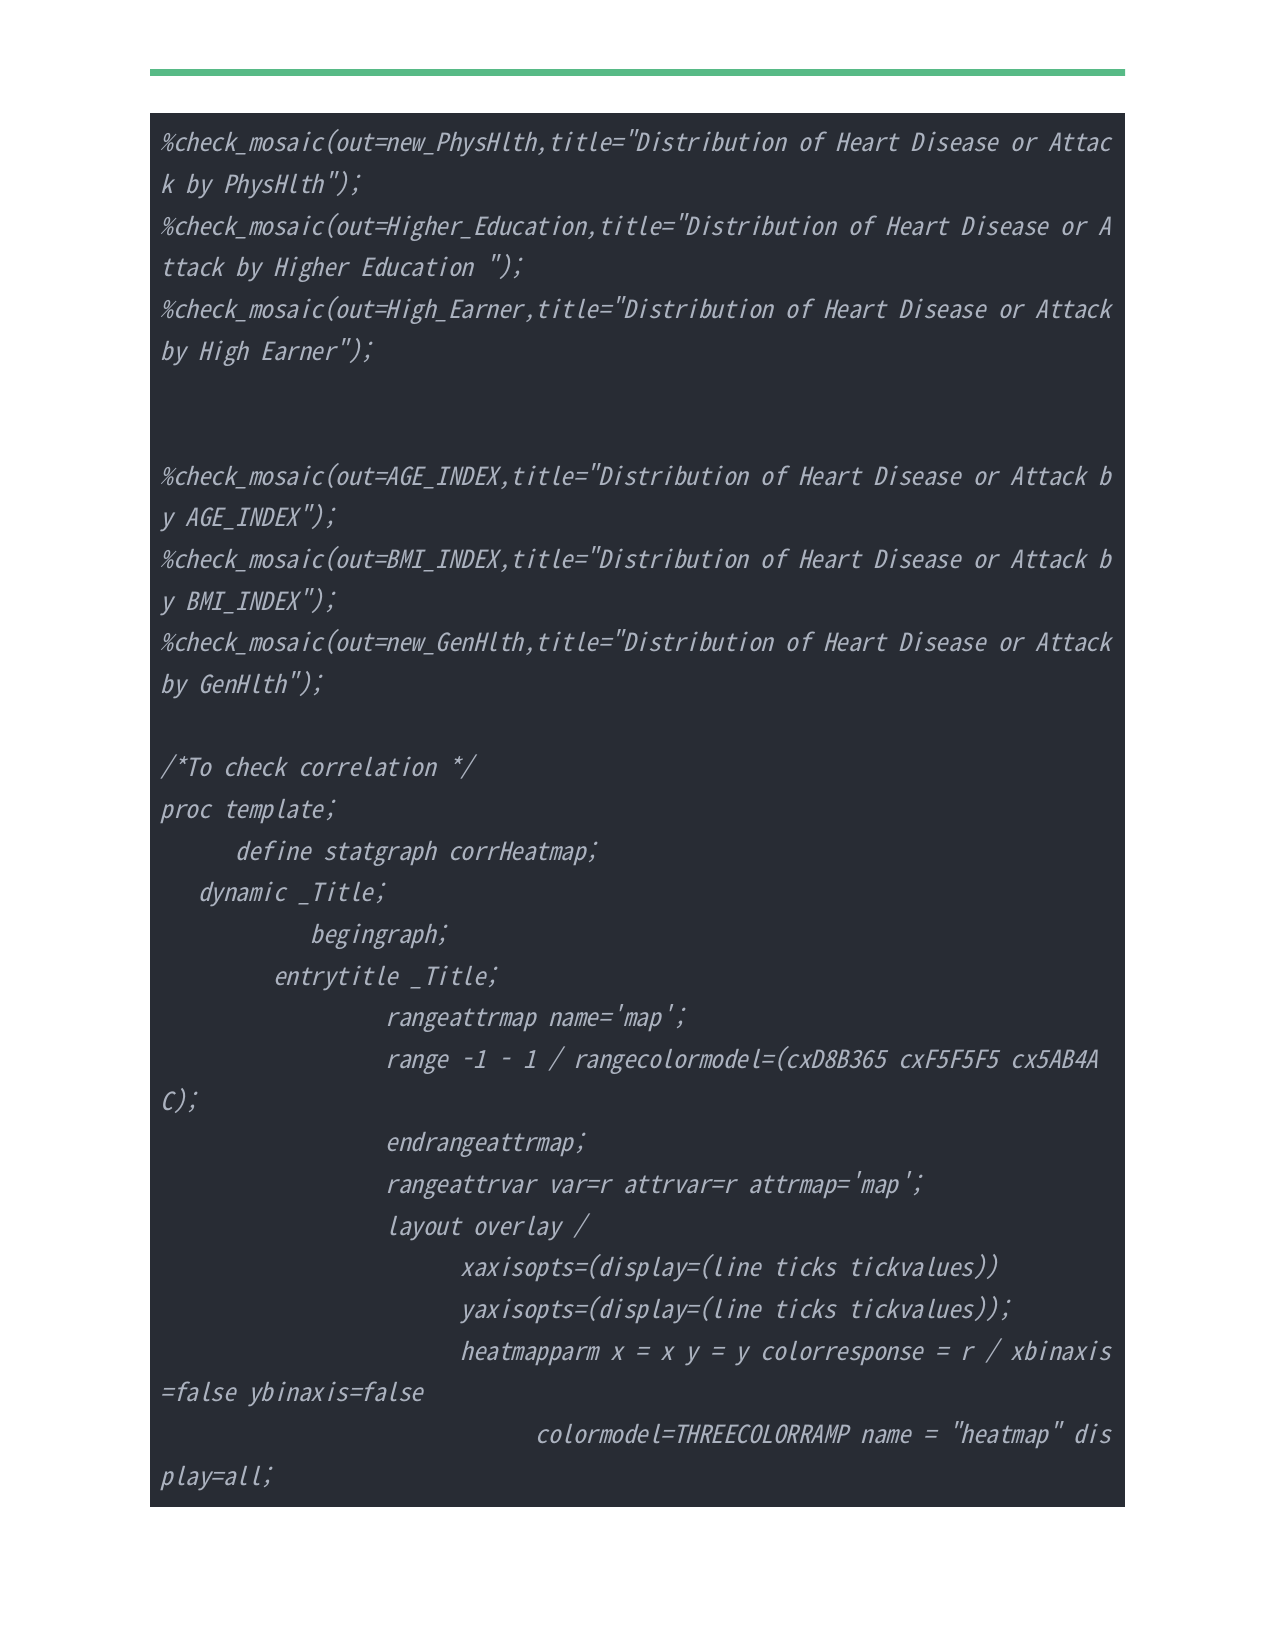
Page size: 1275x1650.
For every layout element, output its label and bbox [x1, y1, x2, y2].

picture [150, 69, 1125, 76]
table_header [150, 113, 1125, 1507]
